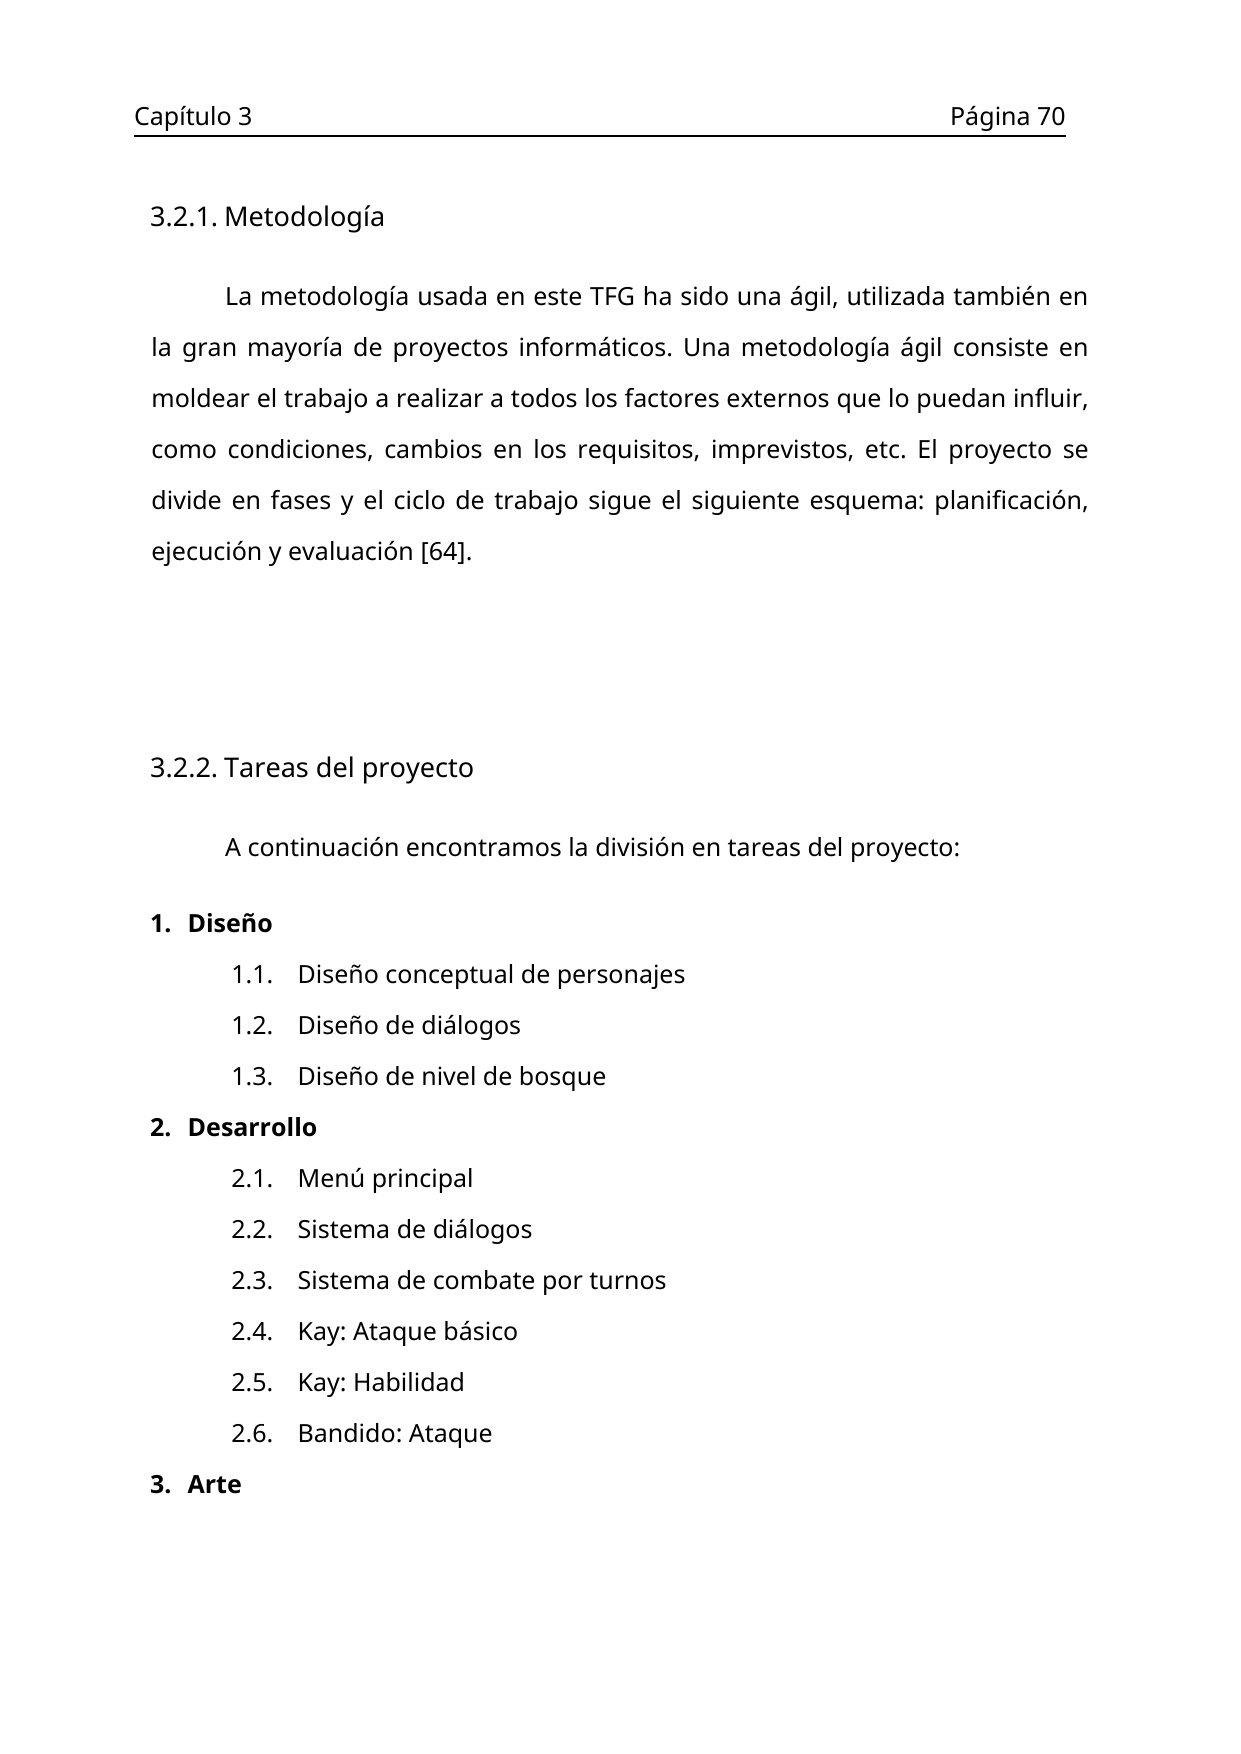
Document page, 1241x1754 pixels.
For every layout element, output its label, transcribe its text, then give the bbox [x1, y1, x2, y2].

list Diseño [150, 905, 1090, 939]
subtitle Metodología [150, 198, 1090, 235]
list Diseño de diálogos [225, 1007, 1090, 1041]
list Sistema de diálogos [225, 1212, 1090, 1246]
list Desarrollo [150, 1109, 1090, 1143]
list Menú principal [225, 1161, 1090, 1194]
list Kay: Ataque básico [225, 1314, 1090, 1348]
list Bandido: Ataque [225, 1416, 1090, 1450]
list Arte [150, 1467, 1090, 1501]
list Kay: Habilidad [225, 1365, 1090, 1399]
list Diseño de nivel de bosque [225, 1058, 1090, 1092]
text A continuación encontramos la división en tareas del proyecto: [151, 829, 1090, 863]
list Sistema de combate por turnos [225, 1263, 1090, 1297]
list Diseño conceptual de personajes [225, 956, 1090, 990]
subtitle Tareas del proyecto [150, 749, 1090, 786]
text La metodología usada en este TFG ha sido una ágil, utilizada también en la gran mayoría de proyectos informáticos. Una metodología ágil consiste en moldear el trabajo a realizar a todos los factores externos que lo puedan influir, como condiciones, cambios en los requisitos, imprevistos, etc. El proyecto se divide en fases y el ciclo de trabajo sigue el siguiente esquema: planificación, ejecución y evaluación . [151, 278, 1090, 567]
